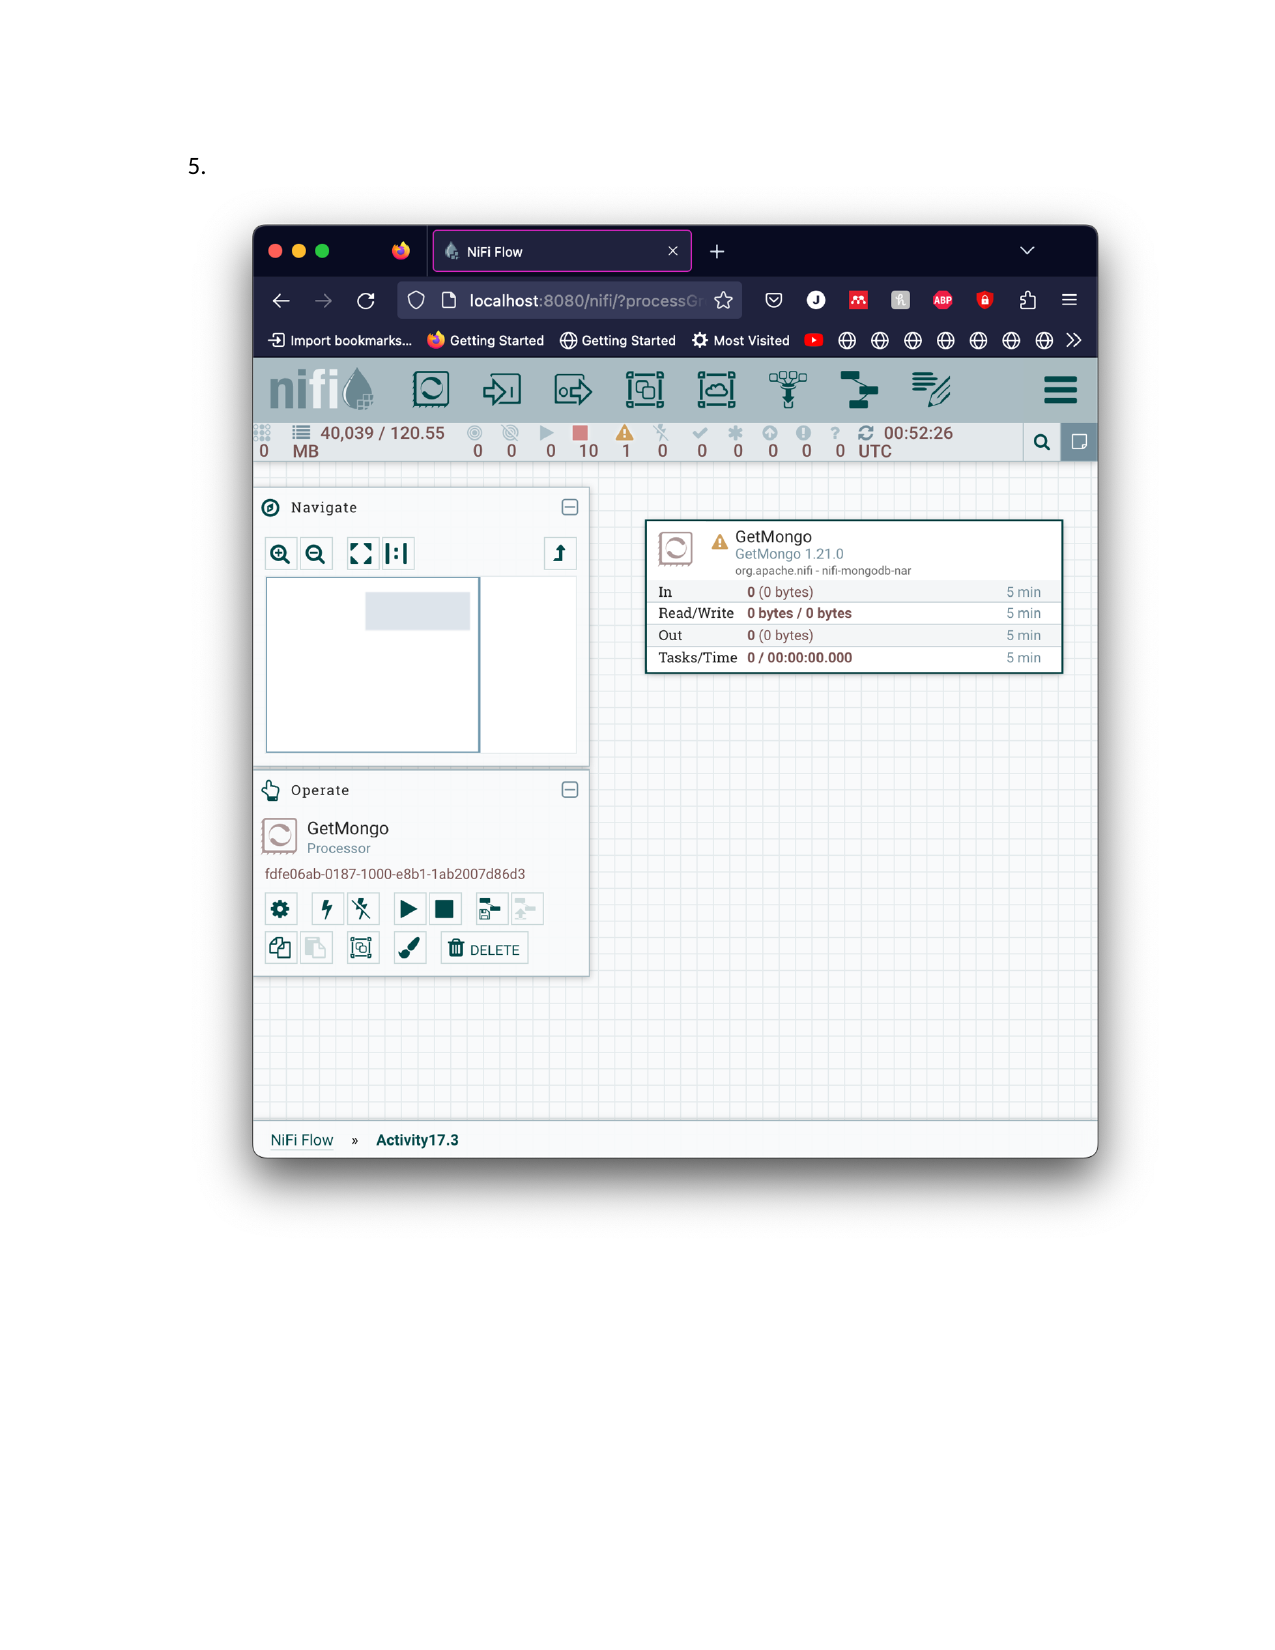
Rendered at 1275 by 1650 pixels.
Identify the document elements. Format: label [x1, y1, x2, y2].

picture [187, 180, 1163, 1244]
